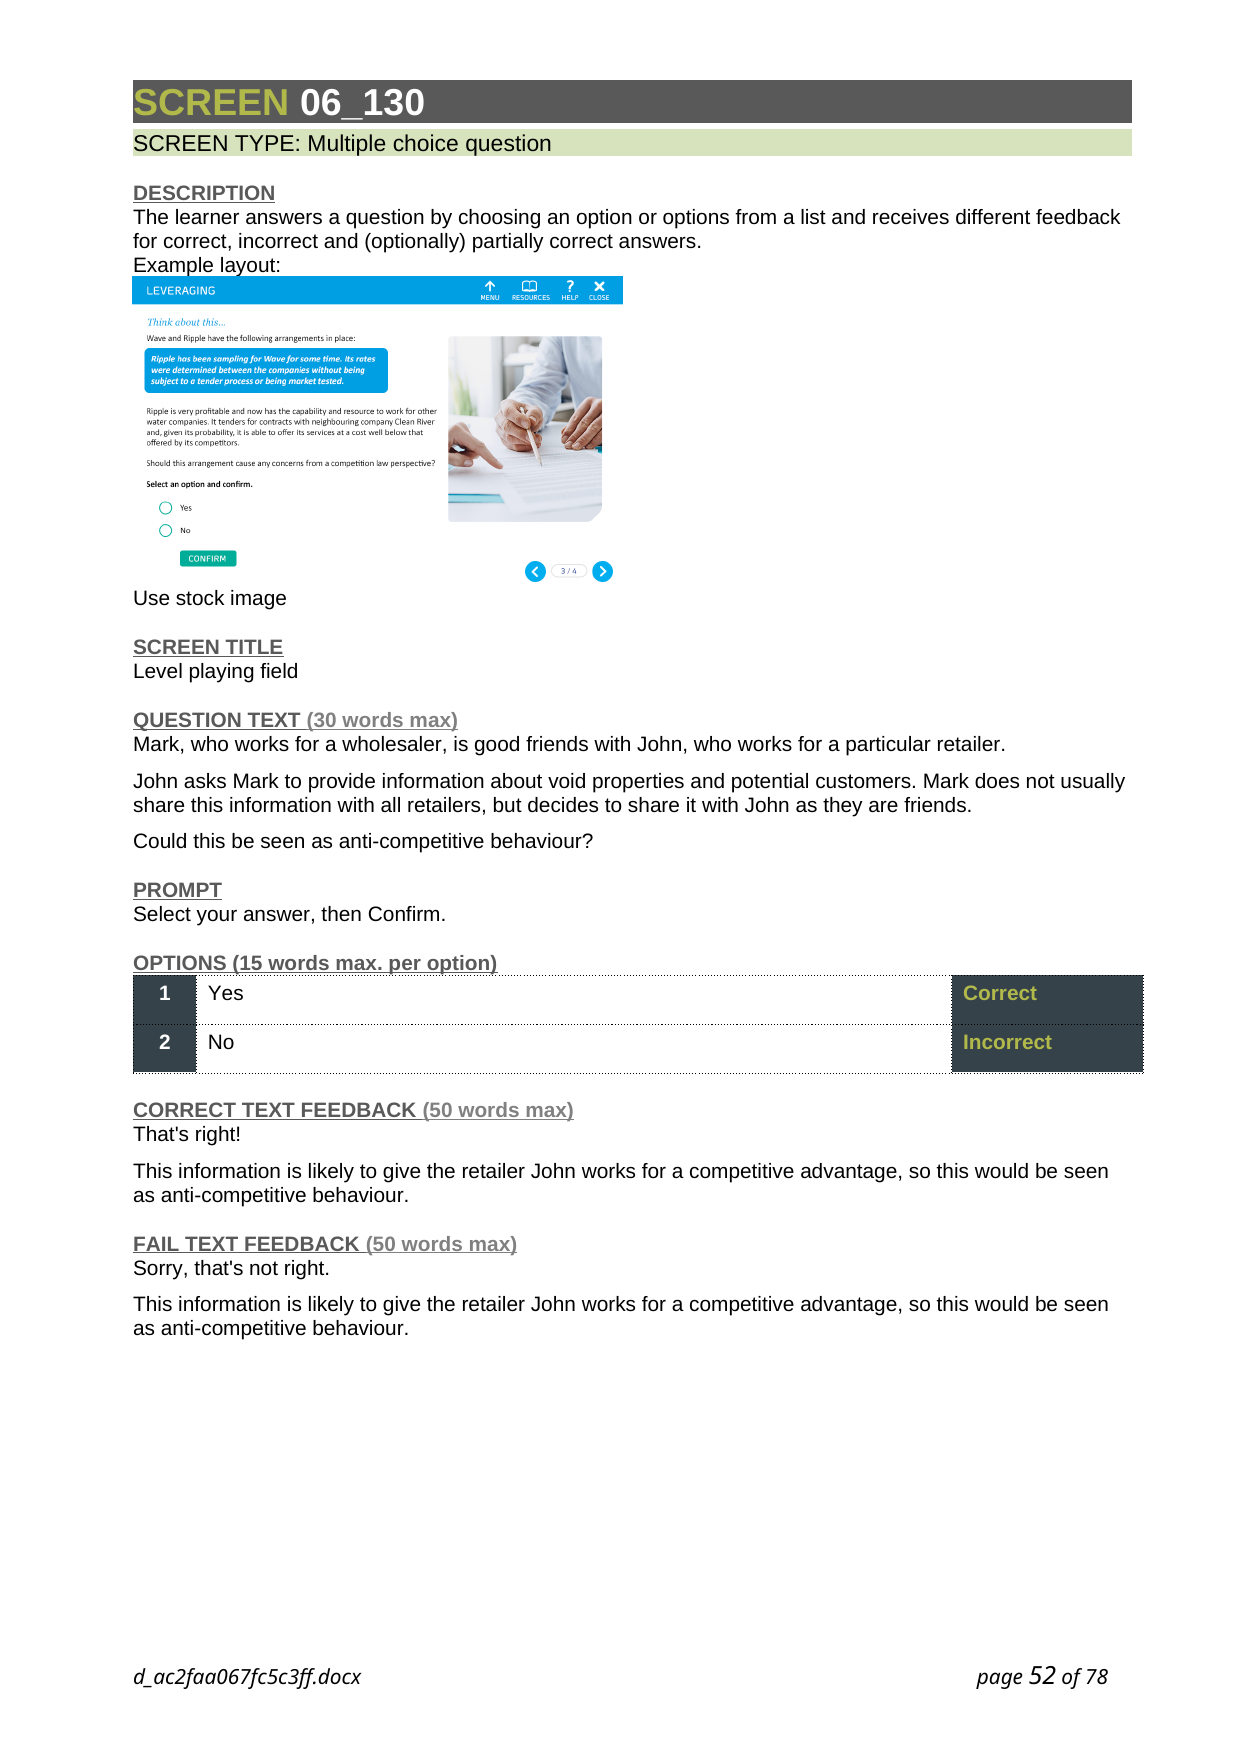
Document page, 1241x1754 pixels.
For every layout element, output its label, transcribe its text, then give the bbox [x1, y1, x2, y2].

text Level playing field [133, 659, 1132, 683]
text The learner answers a question by choosing an option or options from a list and receives different feedback for correct, incorrect and (optionally) partially correct answers. [133, 205, 1132, 253]
text Use stock image [133, 586, 1132, 610]
text DESCRIPTION [133, 181, 1132, 205]
table_cell Incorrect [952, 1024, 1143, 1072]
text Example layout: [133, 253, 1132, 277]
text This information is likely to give the retailer John works for a competitive advantage, so this would be seen as anti-competitive behaviour. [133, 1292, 1132, 1340]
table_cell 2 [133, 1024, 196, 1072]
text PROMPT [133, 878, 1132, 902]
text Could this be seen as anti-competitive behaviour? [133, 829, 1132, 853]
text CORRECT TEXT FEEDBACK (50 words max) [133, 1098, 1132, 1122]
text SCREEN TYPE: Multiple choice question [133, 129, 1132, 156]
table_header Yes [196, 975, 952, 1024]
picture [596, 283, 603, 290]
text John asks Mark to provide information about void properties and potential customers. Mark does not usually share this information with all retailers, but decides to share it with John as they are friends. [133, 768, 1132, 816]
subtitle SCREEN 06_130 [133, 80, 1132, 123]
text Select your answer, then Confirm. [133, 902, 1132, 926]
text Sorry, that's not right. [133, 1255, 1132, 1279]
table_cell No [196, 1024, 952, 1072]
picture [132, 305, 623, 587]
text This information is likely to give the retailer John works for a competitive advantage, so this would be seen as anti-competitive behaviour. [133, 1158, 1132, 1206]
table_header Correct [952, 975, 1143, 1024]
text SCREEN TITLE [133, 635, 1132, 659]
text That's right! [133, 1122, 1132, 1146]
text OPTIONS (15 words max. per option) [133, 951, 1132, 975]
text Mark, who works for a wholesaler, is good friends with John, who works for a particular retailer. [133, 732, 1132, 756]
text QUESTION TEXT (30 words max) [133, 708, 1132, 732]
table_header 1 [133, 975, 196, 1024]
text FAIL TEXT FEEDBACK (50 words max) [133, 1231, 1132, 1255]
